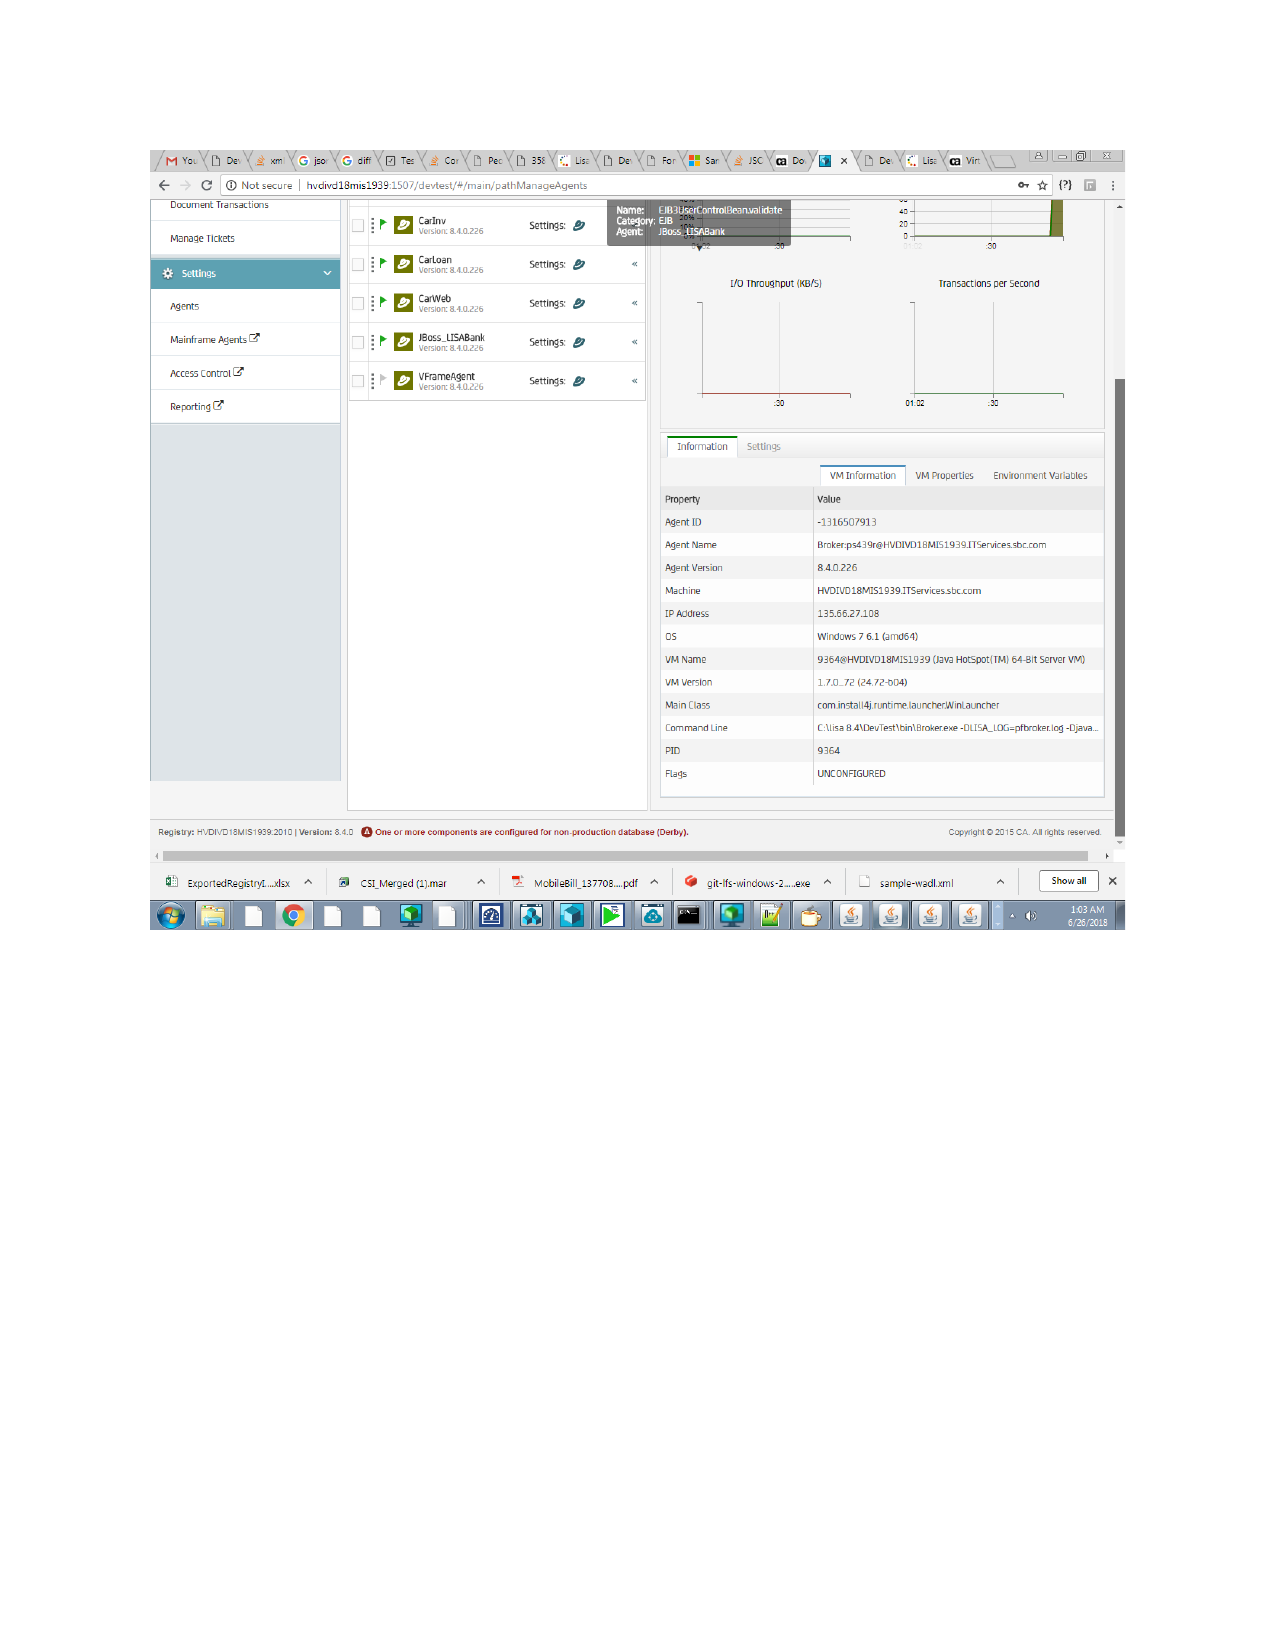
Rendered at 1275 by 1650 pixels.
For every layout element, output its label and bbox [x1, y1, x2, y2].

picture [150, 150, 1125, 930]
